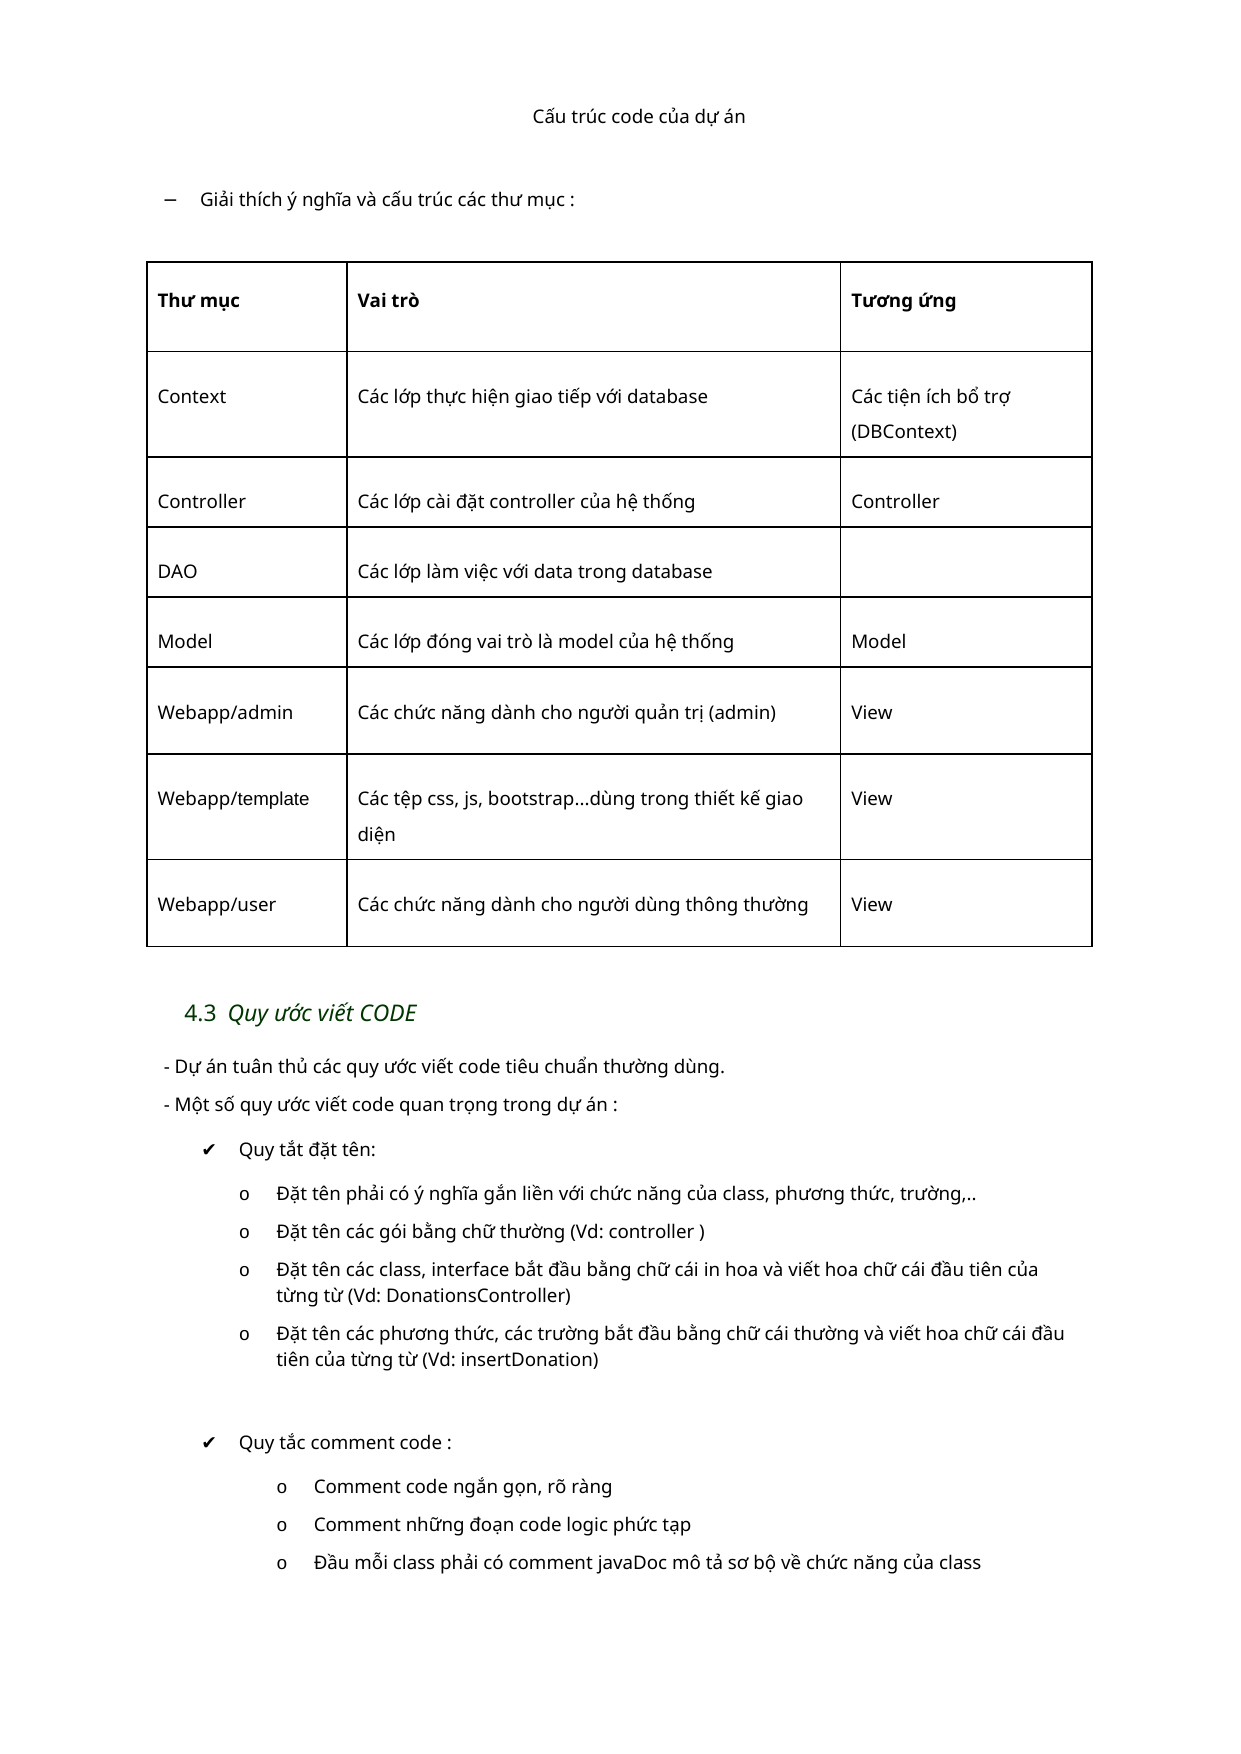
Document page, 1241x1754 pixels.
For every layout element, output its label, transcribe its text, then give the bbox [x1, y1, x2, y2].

list Quy tắt đặt tên: [201, 1129, 1078, 1167]
table_cell Model [148, 598, 346, 666]
table_cell Controller [841, 458, 1091, 526]
text - Một số quy ước viết code quan trọng trong dự án : [163, 1091, 1078, 1117]
table_cell Các lớp làm việc với data trong database [348, 528, 840, 596]
table_header Thư mục [148, 263, 346, 351]
table_cell View [841, 755, 1091, 859]
list Comment những đoạn code logic phức tạp [276, 1511, 1078, 1537]
table_cell Controller [148, 458, 346, 526]
table_cell [841, 528, 1091, 596]
table_cell Model [841, 598, 1091, 666]
list Comment code ngắn gọn, rõ ràng [276, 1473, 1078, 1499]
text - Dự án tuân thủ các quy ước viết code tiêu chuẩn thường dùng. [163, 1053, 1078, 1078]
list Giải thích ý nghĩa và cấu trúc các thư mục : [162, 179, 1078, 217]
table_header Tương ứng [841, 263, 1091, 351]
table_cell Các lớp thực hiện giao tiếp với database [348, 352, 840, 456]
list Đặt tên các gói bằng chữ thường (Vd: controller ) [238, 1218, 1078, 1244]
table_cell View [841, 860, 1091, 946]
table_cell Webapp/user [148, 860, 346, 946]
table_cell Các lớp đóng vai trò là model của hệ thống [348, 598, 840, 666]
table_cell Các lớp cài đặt controller của hệ thống [348, 458, 840, 526]
table_cell Các tiện ích bổ trợ (DBContext) [841, 352, 1091, 456]
table_cell Các chức năng dành cho người quản trị (admin) [348, 668, 840, 753]
text Cấu trúc code của dự án [200, 103, 1078, 129]
list Đặt tên phải có ý nghĩa gắn liền với chức năng của class, phương thức, trường,.. [238, 1180, 1078, 1206]
table_cell Context [148, 352, 346, 456]
table_cell DAO [148, 528, 346, 596]
table_header Vai trò [348, 263, 840, 351]
list Quy tắc comment code : [201, 1422, 1078, 1460]
table_cell View [841, 668, 1091, 753]
list Đặt tên các phương thức, các trường bắt đầu bằng chữ cái thường và viết hoa chữ cái đầu tiên của từng từ (Vd: insertDonation) [238, 1320, 1078, 1371]
table_cell Các tệp css, js, bootstrap...dùng trong thiết kế giao diện [348, 755, 840, 859]
subtitle Quy ước viết CODE [184, 997, 1078, 1028]
table_cell Webapp/template [148, 755, 346, 859]
table_cell Các chức năng dành cho người dùng thông thường [348, 860, 840, 946]
list Đặt tên các class, interface bắt đầu bằng chữ cái in hoa và viết hoa chữ cái đầu tiên của từng từ (Vd: DonationsController) [238, 1256, 1078, 1308]
table_cell Webapp/admin [148, 668, 346, 753]
list Đầu mỗi class phải có comment javaDoc mô tả sơ bộ về chức năng của class [276, 1549, 1078, 1575]
